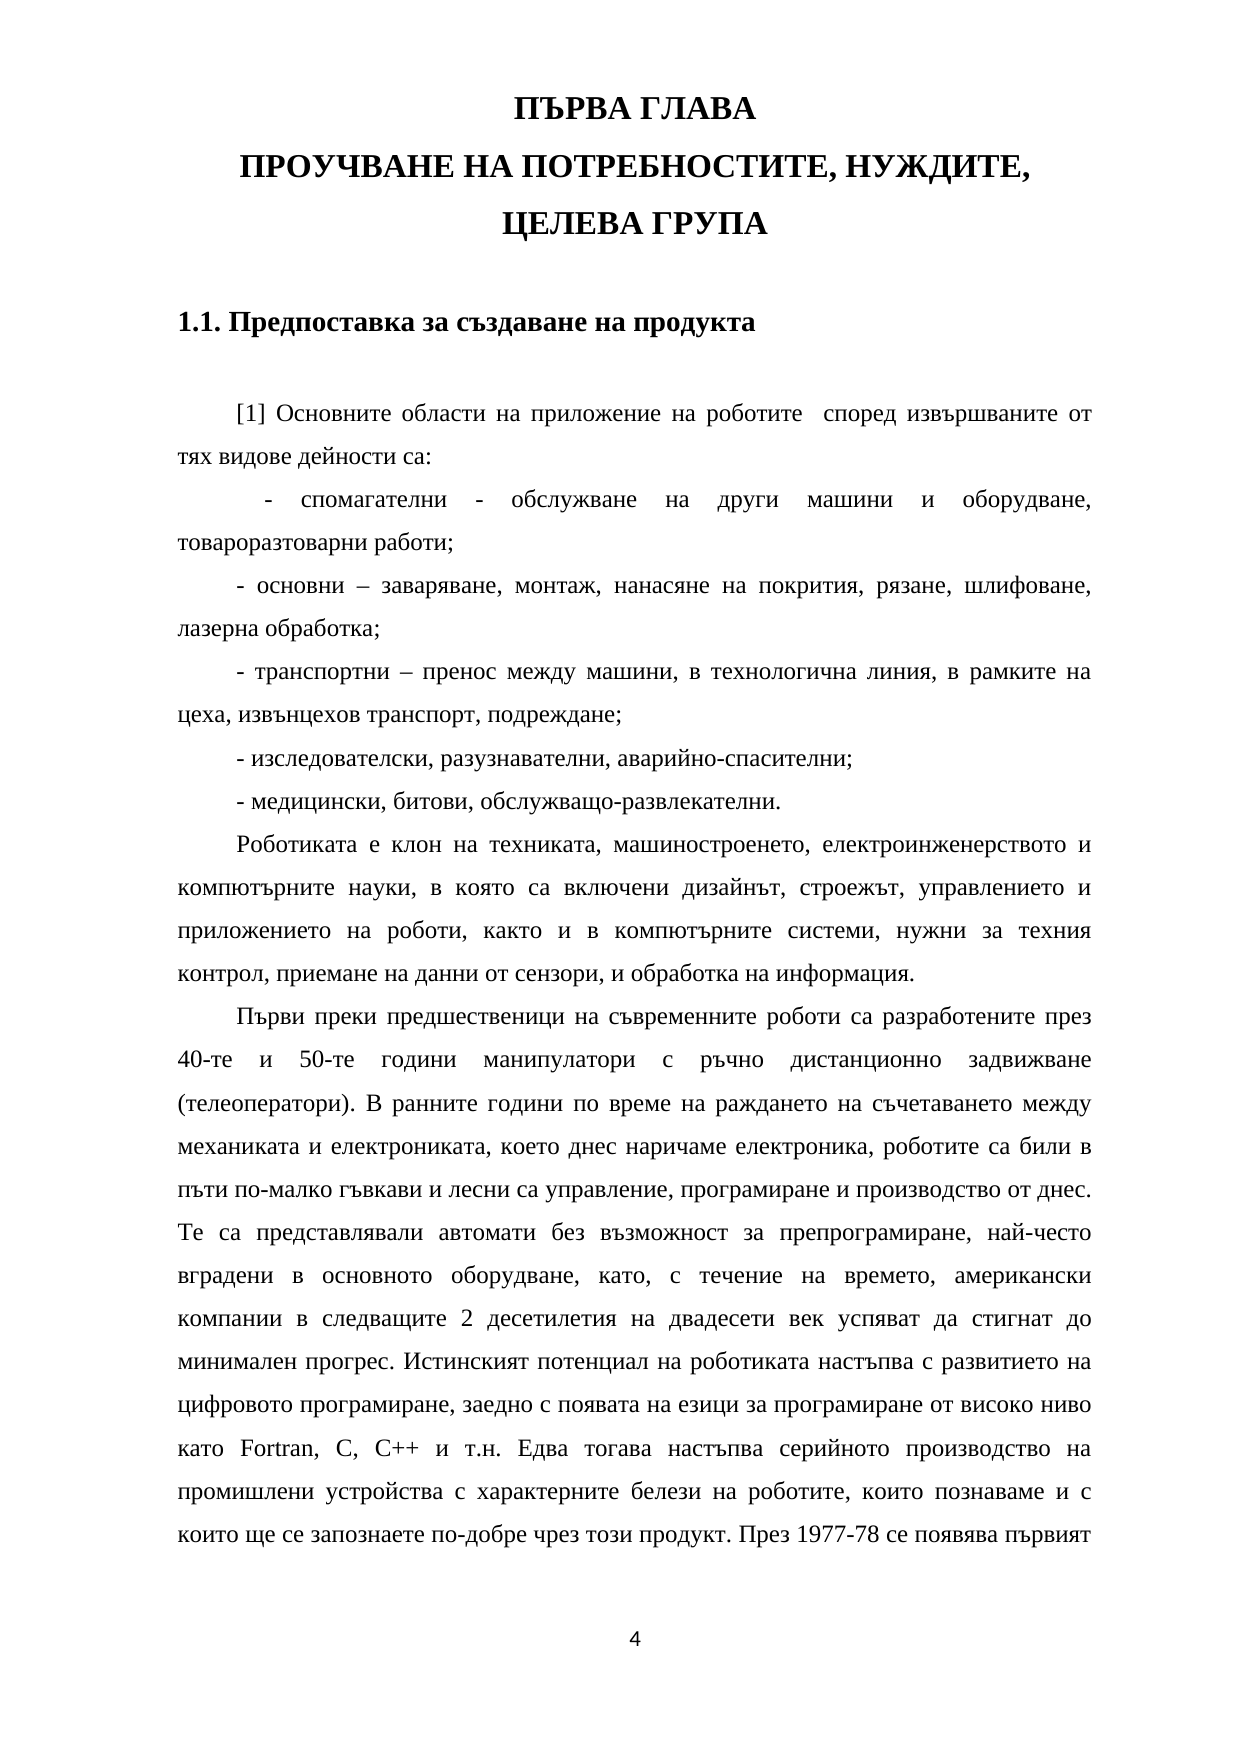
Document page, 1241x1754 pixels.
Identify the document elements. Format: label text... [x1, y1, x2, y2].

text 1.1. Предпоставка за създаване на продукта [177, 304, 1092, 338]
text - транспортни – пренос между машини, в технологична линия, в рамките на цеха, извънцехов транспорт, подреждане; [177, 656, 1092, 728]
text ПРОУЧВАНЕ НА ПОТРЕБНОСТИТЕ, НУЖДИТЕ, ЦЕЛЕВА ГРУПА [177, 146, 1092, 242]
text Роботиката е клон на техниката, машиностроенето, електроинженерството и компютърните науки, в която са включени дизайнът, строежът, управлението и приложението на роботи, както и в компютърните системи, нужни за техния контрол, приемане на данни от сензори, и обработка на информация. [177, 829, 1092, 987]
text - медицински, битови, обслужващо-развлекателни. [177, 786, 1092, 814]
text [1] Основните области на приложение на роботите според извършваните от тях видове дейности са: [177, 398, 1092, 469]
text ПЪРВА ГЛАВА [177, 89, 1092, 127]
text - спомагателни - обслужване на други машини и оборудване, товароразтоварни работи; [177, 484, 1092, 556]
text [177, 1001, 1092, 1548]
text - изследователски, разузнавателни, аварийно-спасителни; [177, 743, 1092, 771]
text - основни – заваряване, монтаж, нанасяне на покрития, рязане, шлифоване, лазерна обработка; [177, 570, 1092, 642]
